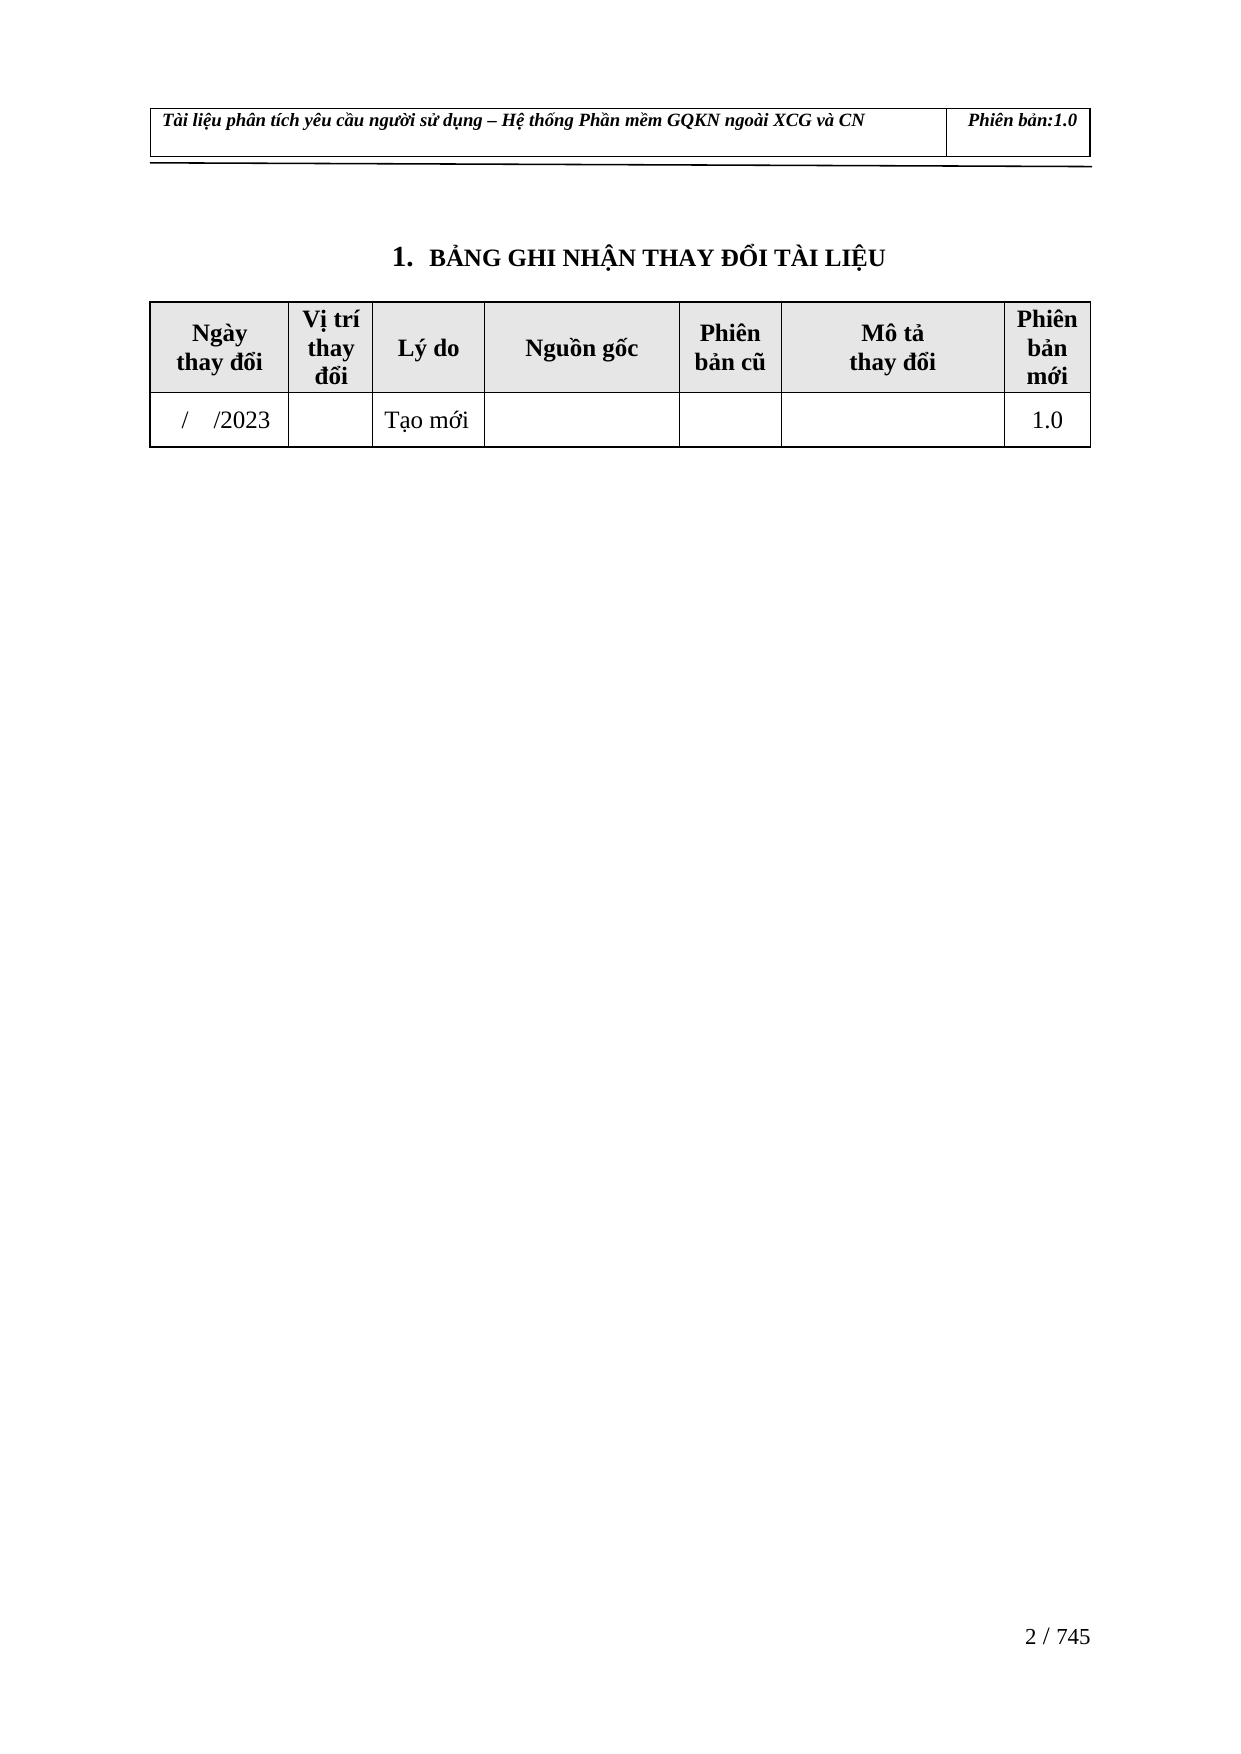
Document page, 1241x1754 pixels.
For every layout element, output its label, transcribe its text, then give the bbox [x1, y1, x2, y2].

table_cell [680, 393, 781, 446]
table_header Ngày thay đổi [151, 303, 288, 392]
table_cell [289, 393, 372, 446]
table_cell [485, 393, 679, 446]
subtitle BẢNG GHI NHẬN THAY ĐỔI TÀI LIỆU [150, 239, 1090, 273]
table_header Vị trí thay đổi [289, 303, 372, 392]
table_header Nguồn gốc [485, 303, 679, 392]
table_cell 1.0 [1005, 393, 1090, 446]
table_header Lý do [373, 303, 484, 392]
table_header Phiên bản cũ [680, 303, 781, 392]
table_header Mô tả thay đổi [782, 303, 1004, 392]
table_cell [782, 393, 1004, 446]
table_cell / /2023 [151, 393, 288, 446]
table_header Phiên bản mới [1005, 303, 1090, 392]
table_cell Tạo mới [373, 393, 484, 446]
